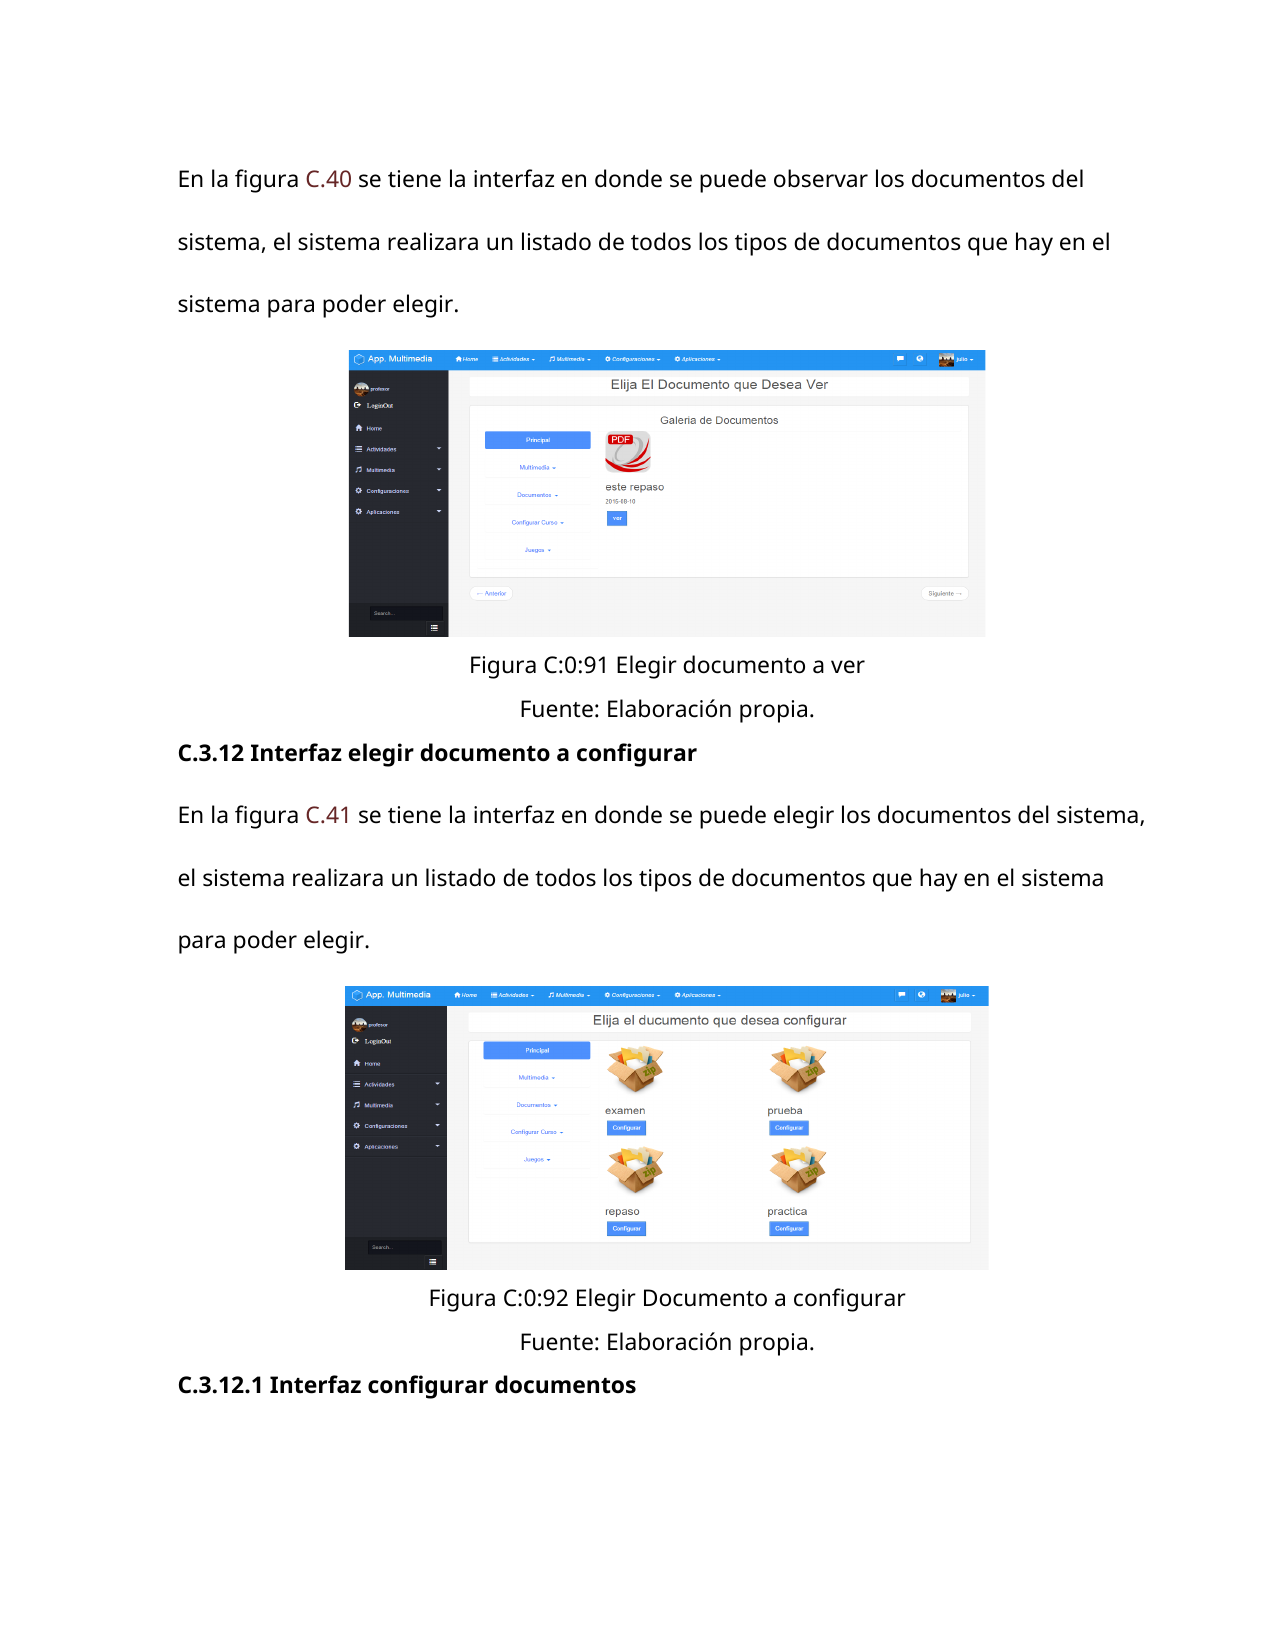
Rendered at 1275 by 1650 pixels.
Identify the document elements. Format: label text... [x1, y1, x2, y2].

subtitle C.3.12.1 Interfaz configurar documentos [177, 1369, 1157, 1401]
text Fuente: Elaboración propia. [177, 1326, 1157, 1357]
text En la figura C.40 se tiene la interfaz en donde se puede observar los documentos del sistema, el sistema realizara un listado de todos los tipos de documentos que hay en el sistema para poder elegir. [177, 163, 1157, 319]
text Fuente: Elaboración propia. [177, 693, 1157, 724]
text En la figura C.41 se tiene la interfaz en donde se puede elegir los documentos del sistema, el sistema realizara un listado de todos los tipos de documentos que hay en el sistema para poder elegir. [177, 799, 1157, 955]
subtitle C.3.12 Interfaz elegir documento a configurar [177, 737, 1157, 768]
